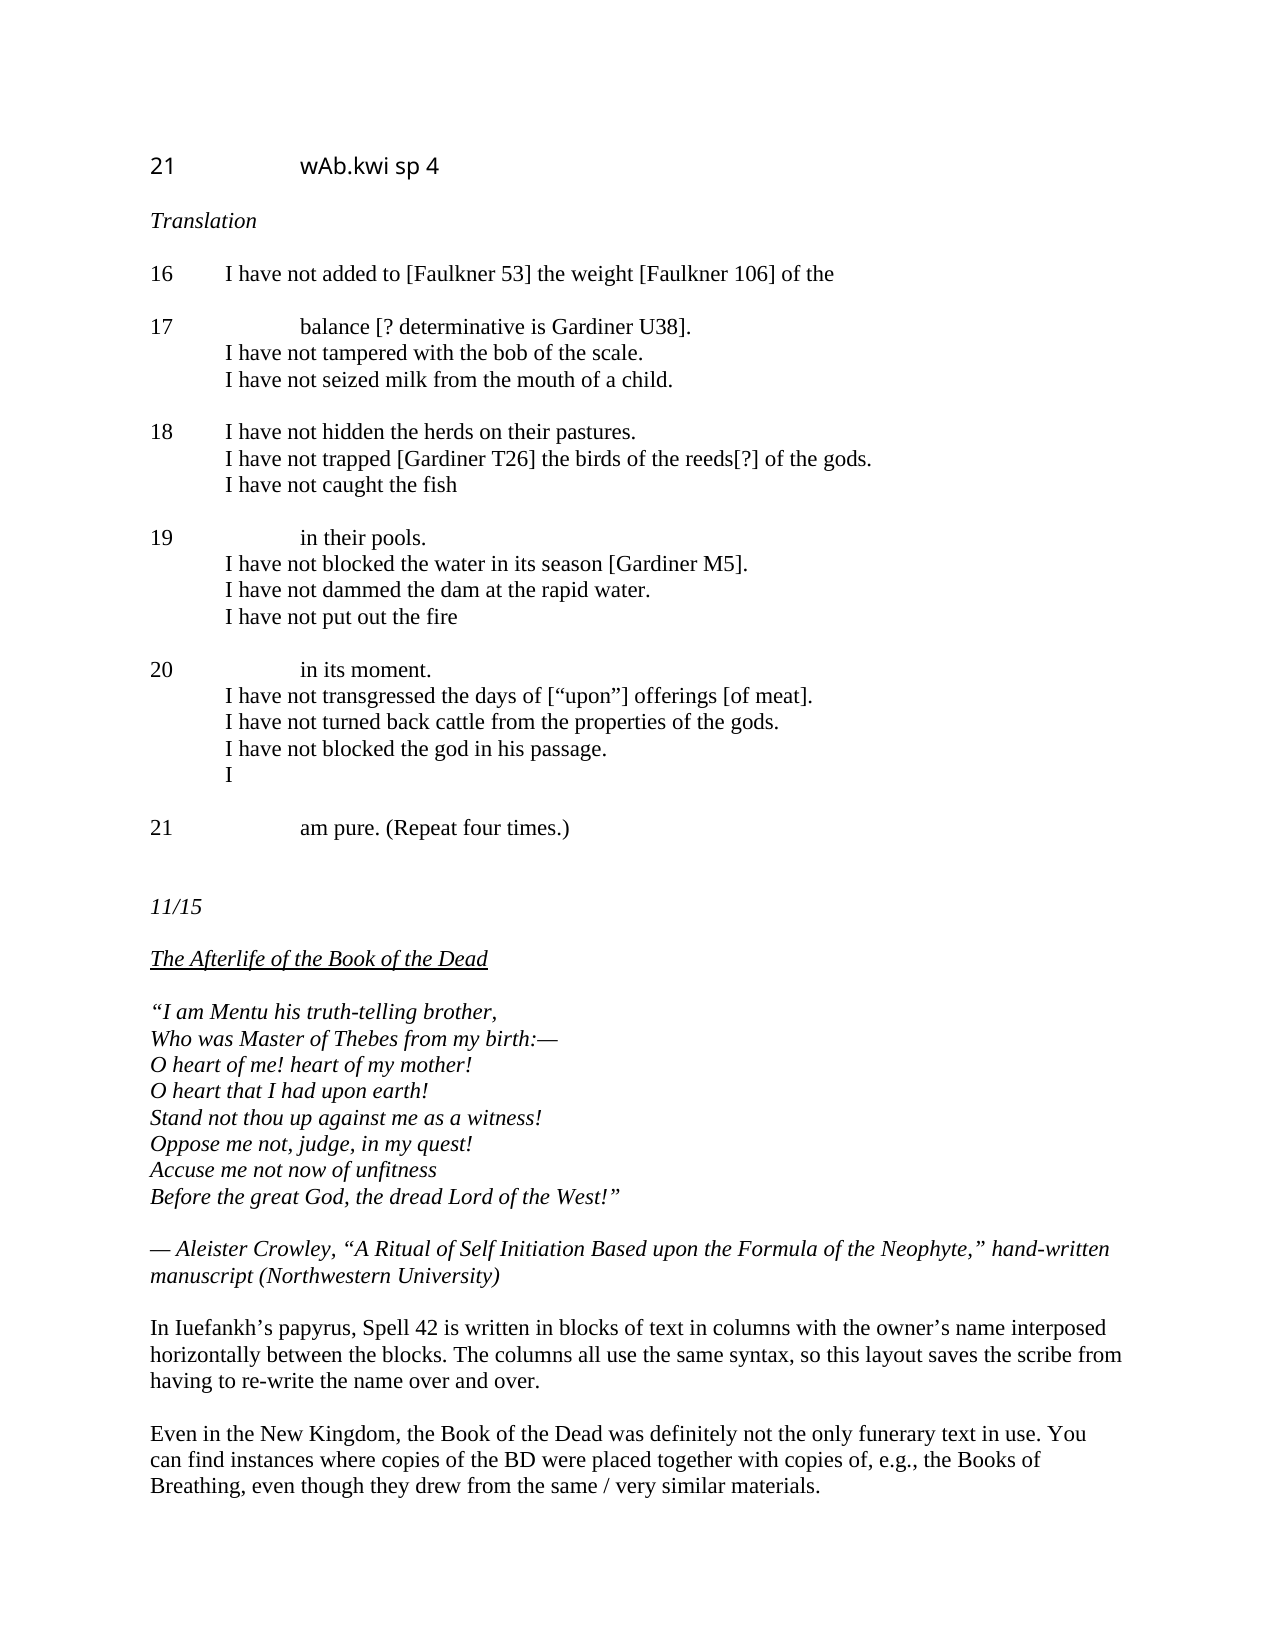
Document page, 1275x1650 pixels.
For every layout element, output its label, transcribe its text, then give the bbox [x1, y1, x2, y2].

text I have not turned back cattle from the properties of the gods. [150, 708, 1125, 735]
text Who was Master of Thebes from my birth:— [150, 1024, 1125, 1051]
text I have not put out the fire [150, 603, 1125, 629]
text I have not blocked the water in its season [Gardiner M5]. [150, 550, 1125, 577]
text Stand not thou up against me as a witness! [150, 1104, 1125, 1130]
text “I am Mentu his truth-telling brother, [150, 998, 1125, 1024]
text I have not blocked the god in his passage. [150, 735, 1125, 761]
text 16 I have not added to [Faulkner 53] the weight [Faulkner 106] of the [150, 260, 1125, 287]
text 11/15 [150, 893, 1125, 919]
text I have not seized milk from the mouth of a child. [150, 366, 1125, 392]
text 17 balance [? determinative is Gardiner U38]. [150, 313, 1125, 339]
text Translation [150, 208, 1125, 234]
text Before the great God, the dread Lord of the West!” [150, 1183, 1125, 1209]
text O heart that I had upon earth! [150, 1077, 1125, 1104]
text I [150, 761, 1125, 787]
text O heart of me! heart of my mother! [150, 1051, 1125, 1077]
text 19 in their pools. [150, 524, 1125, 550]
text In Iuefankh’s papyrus, Spell 42 is written in blocks of text in columns with the owner’s name interposed horizontally between the blocks. The columns all use the same syntax, so this layout saves the scribe from having to re-write the name over and over. [150, 1314, 1125, 1393]
text Accuse me not now of unfitness [150, 1156, 1125, 1183]
text I have not tampered with the bob of the scale. [150, 339, 1125, 366]
text 18 I have not hidden the herds on their pastures. [150, 418, 1125, 445]
text 21 wAb.kwi sp 4 [150, 150, 1125, 181]
text 20 in its moment. [150, 656, 1125, 682]
text The Afterlife of the Book of the Dead [150, 946, 1125, 972]
text Oppose me not, judge, in my quest! [150, 1130, 1125, 1156]
text Even in the New Kingdom, the Book of the Dead was definitely not the only funerary text in use. You can find instances where copies of the BD were placed together with copies of, e.g., the Books of Breathing, even though they drew from the same / very similar materials. [150, 1420, 1125, 1499]
text 21 am pure. (Repeat four times.) [150, 814, 1125, 840]
text I have not dammed the dam at the rapid water. [150, 577, 1125, 603]
text I have not trapped [Gardiner T26] the birds of the reeds[?] of the gods. [150, 445, 1125, 471]
text — Aleister Crowley, “A Ritual of Self Initiation Based upon the Formula of the Neophyte,” hand-written manuscript (Northwestern University) [150, 1235, 1125, 1288]
text I have not transgressed the days of [“upon”] offerings [of meat]. [150, 682, 1125, 708]
text I have not caught the fish [150, 471, 1125, 497]
